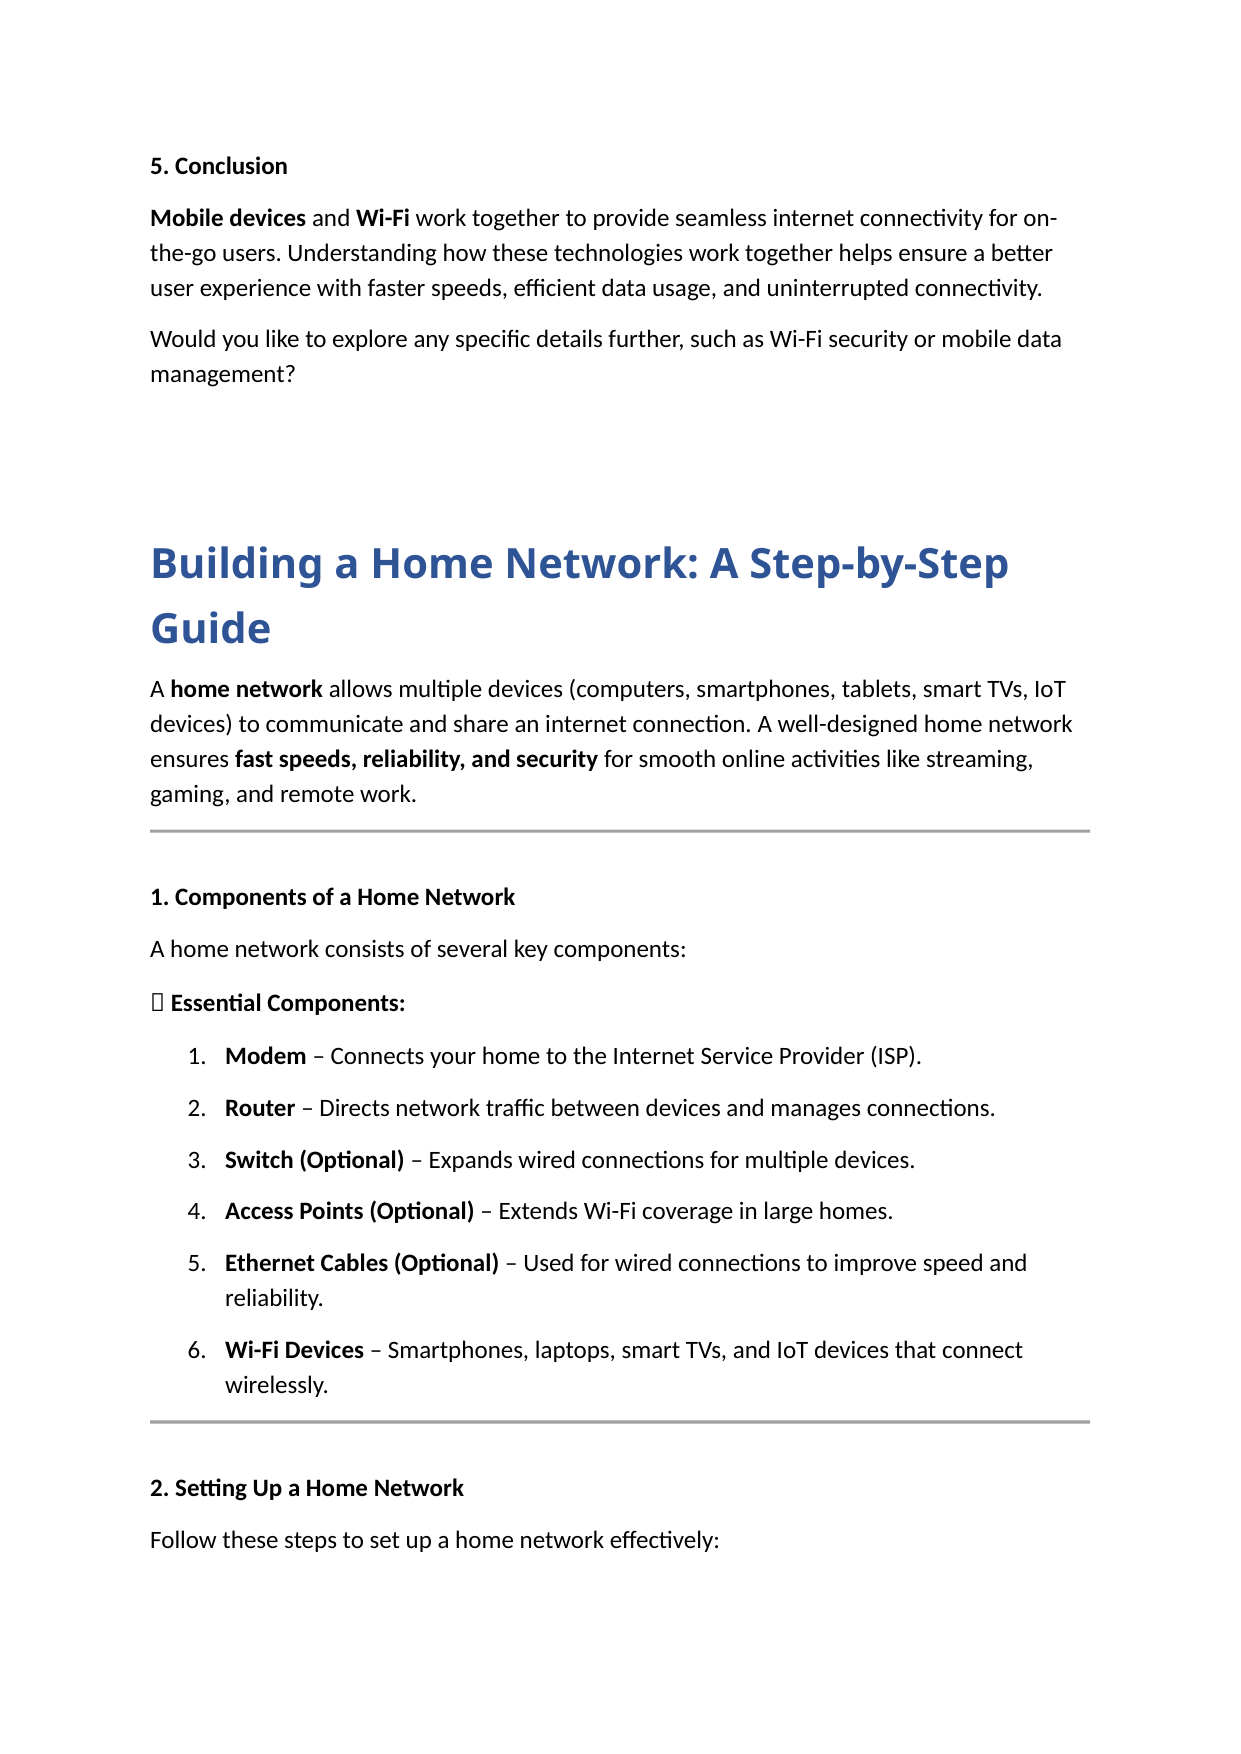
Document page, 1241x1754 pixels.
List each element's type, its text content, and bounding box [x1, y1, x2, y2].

text Would you like to explore any specific details further, such as Wi-Fi security or mobile data management? [150, 323, 1090, 389]
list Switch (Optional) – Expands wired connections for multiple devices. [187, 1144, 1090, 1174]
text Follow these steps to set up a home network effectively: [150, 1524, 1090, 1554]
text 📌 Essential Components: [150, 984, 1090, 1019]
text Mobile devices and Wi-Fi work together to provide seamless internet connectivity for on-the-go users. Understanding how these technologies work together helps ensure a better user experience with faster speeds, efficient data usage, and uninterrupted connectivity. [150, 202, 1090, 302]
list Modem – Connects your home to the Internet Service Provider (ISP). [187, 1040, 1090, 1071]
text 1. Components of a Home Network [150, 881, 1090, 912]
list Access Points (Optional) – Extends Wi-Fi coverage in large homes. [187, 1195, 1090, 1226]
list Ethernet Cables (Optional) – Used for wired connections to improve speed and reliability. [187, 1247, 1090, 1313]
list Wi-Fi Devices – Smartphones, laptops, smart TVs, and IoT devices that connect wirelessly. [187, 1334, 1090, 1399]
text A home network consists of several key components: [150, 933, 1090, 963]
text A home network allows multiple devices (computers, smartphones, tablets, smart TVs, IoT devices) to communicate and share an internet connection. A well-designed home network ensures fast speeds, reliability, and security for smooth online activities like streaming, gaming, and remote work. [150, 673, 1090, 808]
text 2. Setting Up a Home Network [150, 1472, 1090, 1503]
text 5. Conclusion [150, 150, 1090, 181]
list Router – Directs network traffic between devices and manages connections. [187, 1092, 1090, 1123]
subtitle Building a Home Network: A Step-by-Step Guide [150, 534, 1090, 656]
